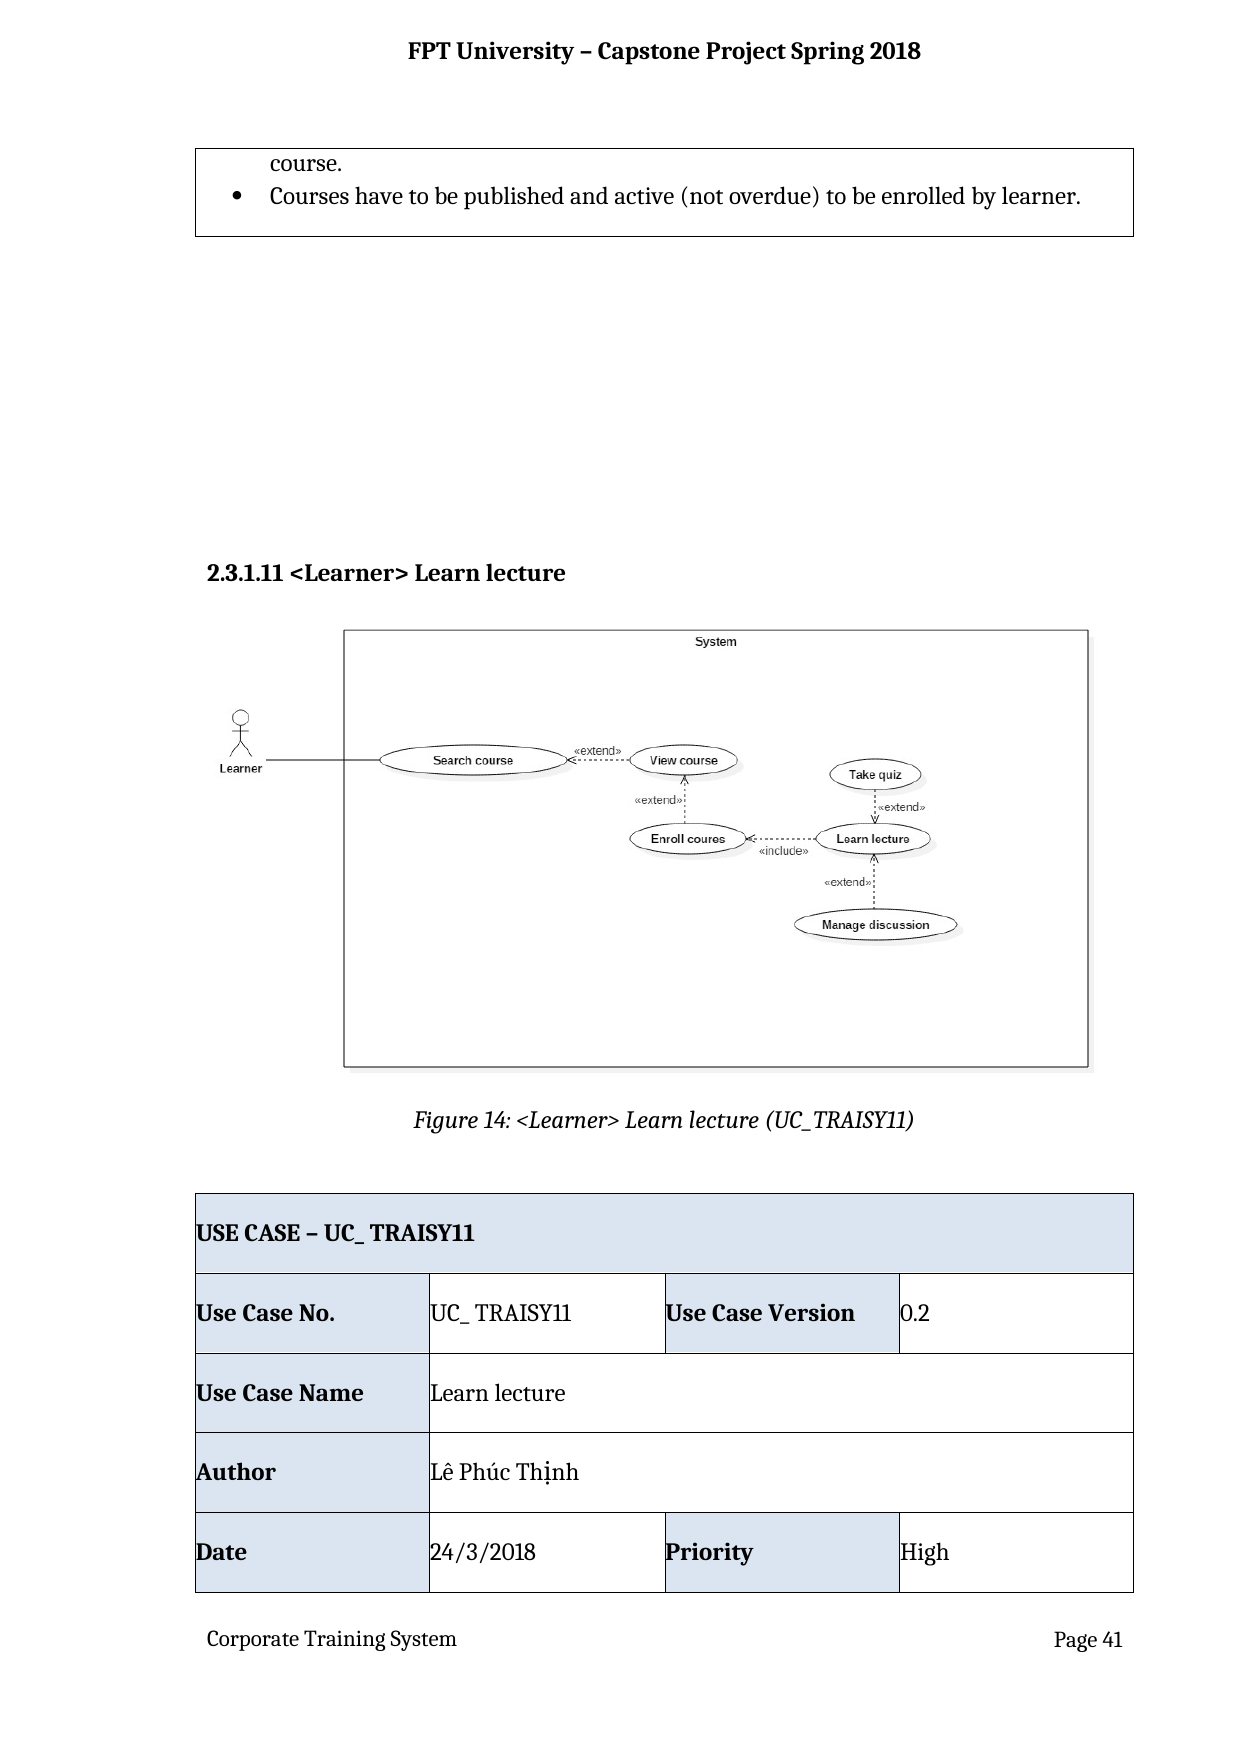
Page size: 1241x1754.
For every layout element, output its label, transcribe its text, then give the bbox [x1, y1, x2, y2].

table_cell Lê Phúc Thịnh [430, 1433, 1133, 1512]
table_header USE CASE – UC_ TRAISY11 [196, 1194, 1133, 1272]
table_cell Learn lecture [430, 1354, 1133, 1432]
table_cell Priority [666, 1513, 899, 1592]
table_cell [196, 149, 1133, 236]
table_cell 24/3/2018 [430, 1513, 665, 1592]
picture [206, 621, 1123, 1102]
text Figure 14: <Learner> Learn lecture (UC_TRAISY11) [207, 1106, 1122, 1134]
table_cell Use Case No. [196, 1274, 429, 1352]
table_cell 0.2 [900, 1274, 1133, 1352]
table_cell Author [196, 1433, 429, 1512]
table_cell Use Case Name [196, 1354, 429, 1432]
table_cell Use Case Version [666, 1274, 899, 1352]
table_cell UC_ TRAISY11 [430, 1274, 665, 1352]
text 2.3.1.11 <Learner> Learn lecture [207, 558, 1122, 587]
table_cell High [900, 1513, 1133, 1592]
table_cell Date [196, 1513, 429, 1592]
